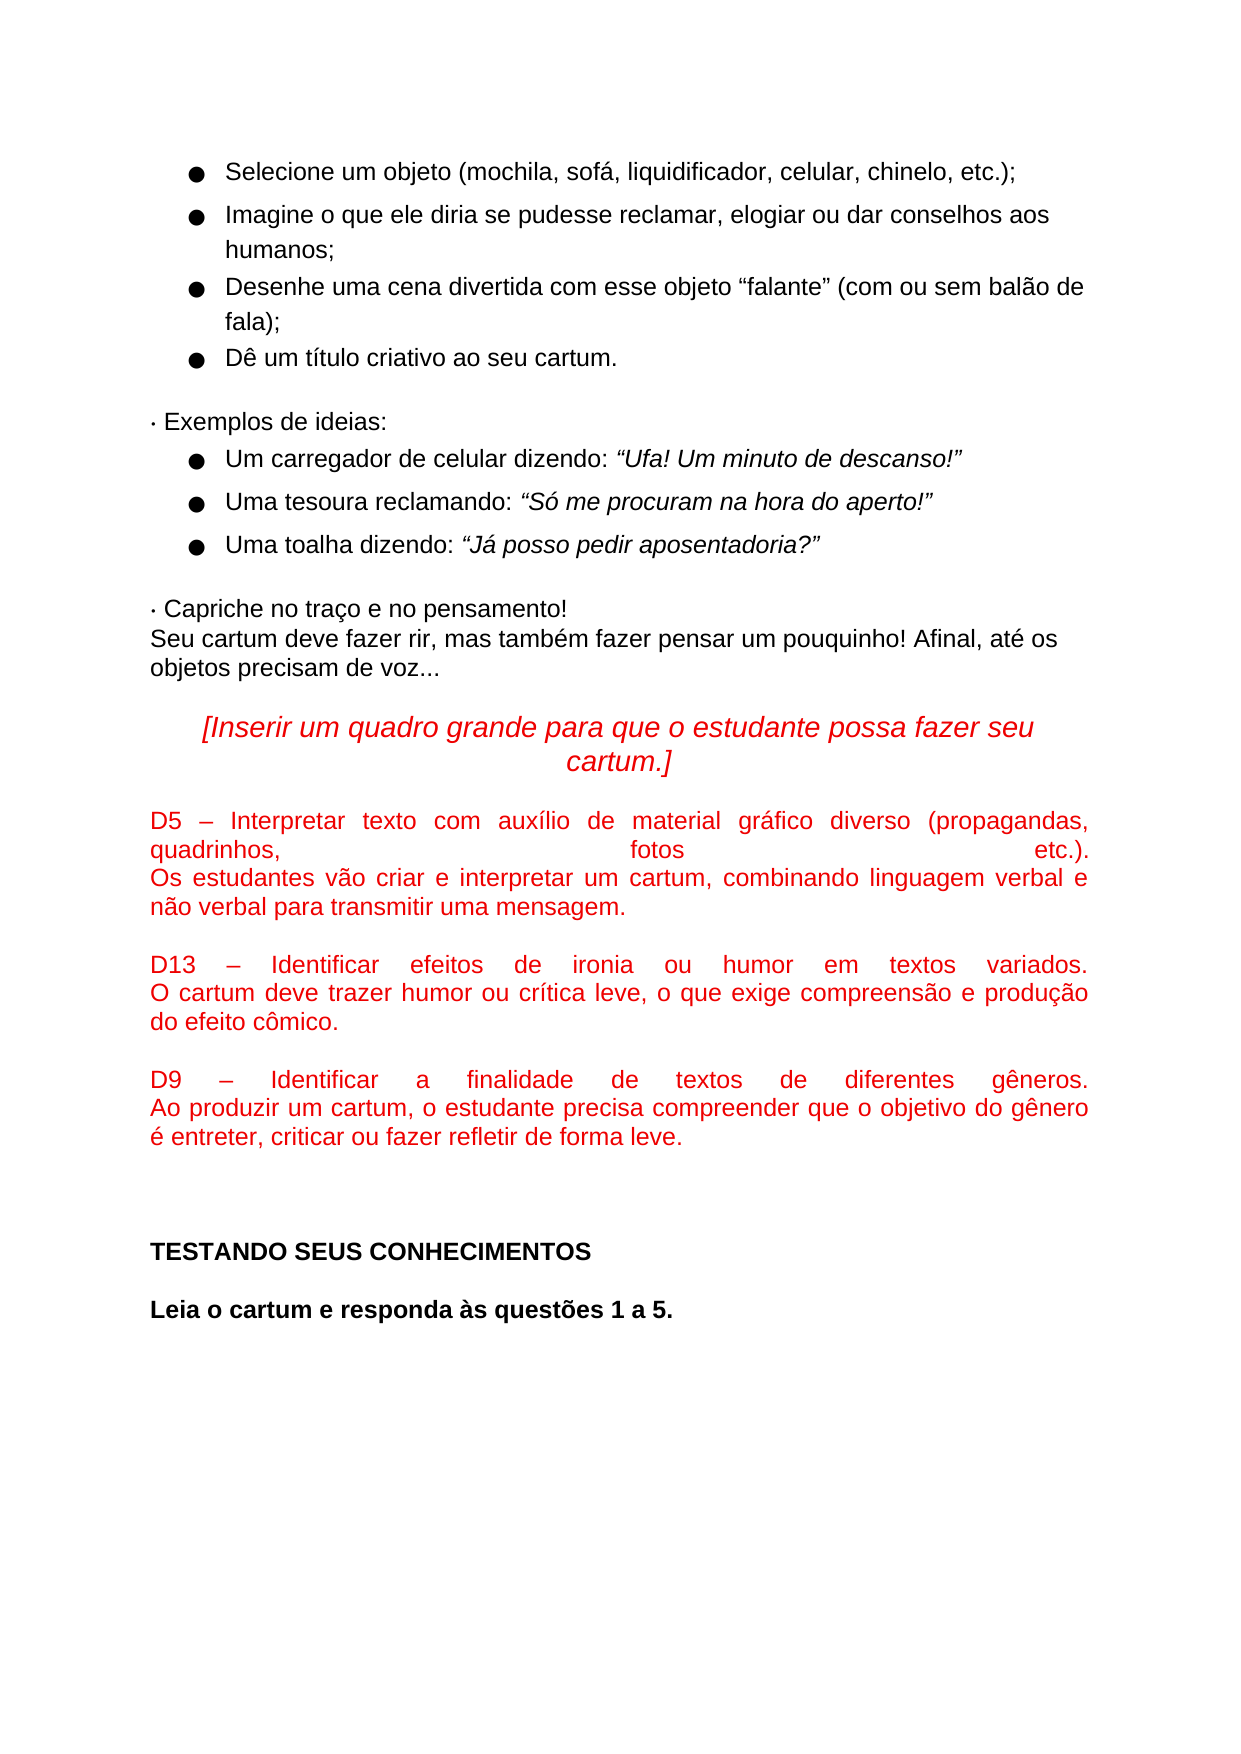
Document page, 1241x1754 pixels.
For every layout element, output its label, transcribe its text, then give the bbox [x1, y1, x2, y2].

text D9 – Identificar a finalidade de textos de diferentes gêneros. Ao produzir um cartum, o estudante precisa compreender que o objetivo do gênero é entreter, criticar ou fazer refletir de forma leve. [150, 1064, 1090, 1151]
text 🎨 Capriche no traço e no pensamento! Seu cartum deve fazer rir, mas também fazer pensar um pouquinho! Afinal, até os objetos precisam de voz... [150, 594, 1090, 681]
list Uma tesoura reclamando: “Só me procuram na hora do aperto!” [187, 480, 1090, 522]
list Um carregador de celular dizendo: “Ufa! Um minuto de descanso!” [187, 437, 1090, 480]
text D13 – Identificar efeitos de ironia ou humor em textos variados. O cartum deve trazer humor ou crítica leve, o que exige compreensão e produção do efeito cômico. [150, 949, 1090, 1036]
text [Inserir um quadro grande para que o estudante possa fazer seu cartum.] [150, 710, 1090, 777]
text D5 – Interpretar texto com auxílio de material gráfico diverso (propagandas, quadrinhos, fotos etc.). Os estudantes vão criar e interpretar um cartum, combinando linguagem verbal e não verbal para transmitir uma mensagem. [150, 806, 1090, 921]
list Dê um título criativo ao seu cartum. [187, 336, 1090, 378]
text 💡 Exemplos de ideias: [150, 407, 1090, 437]
list Desenhe uma cena divertida com esse objeto “falante” (com ou sem balão de fala); [187, 264, 1090, 336]
list Imagine o que ele diria se pudesse reclamar, elogiar ou dar conselhos aos humanos; [187, 193, 1090, 264]
text Leia o cartum e responda às questões 1 a 5. [150, 1294, 1090, 1323]
text TESTANDO SEUS CONHECIMENTOS [150, 1237, 1090, 1266]
list Uma toalha dizendo: “Já posso pedir aposentadoria?” [187, 522, 1090, 565]
list Selecione um objeto (mochila, sofá, liquidificador, celular, chinelo, etc.); [187, 150, 1090, 193]
